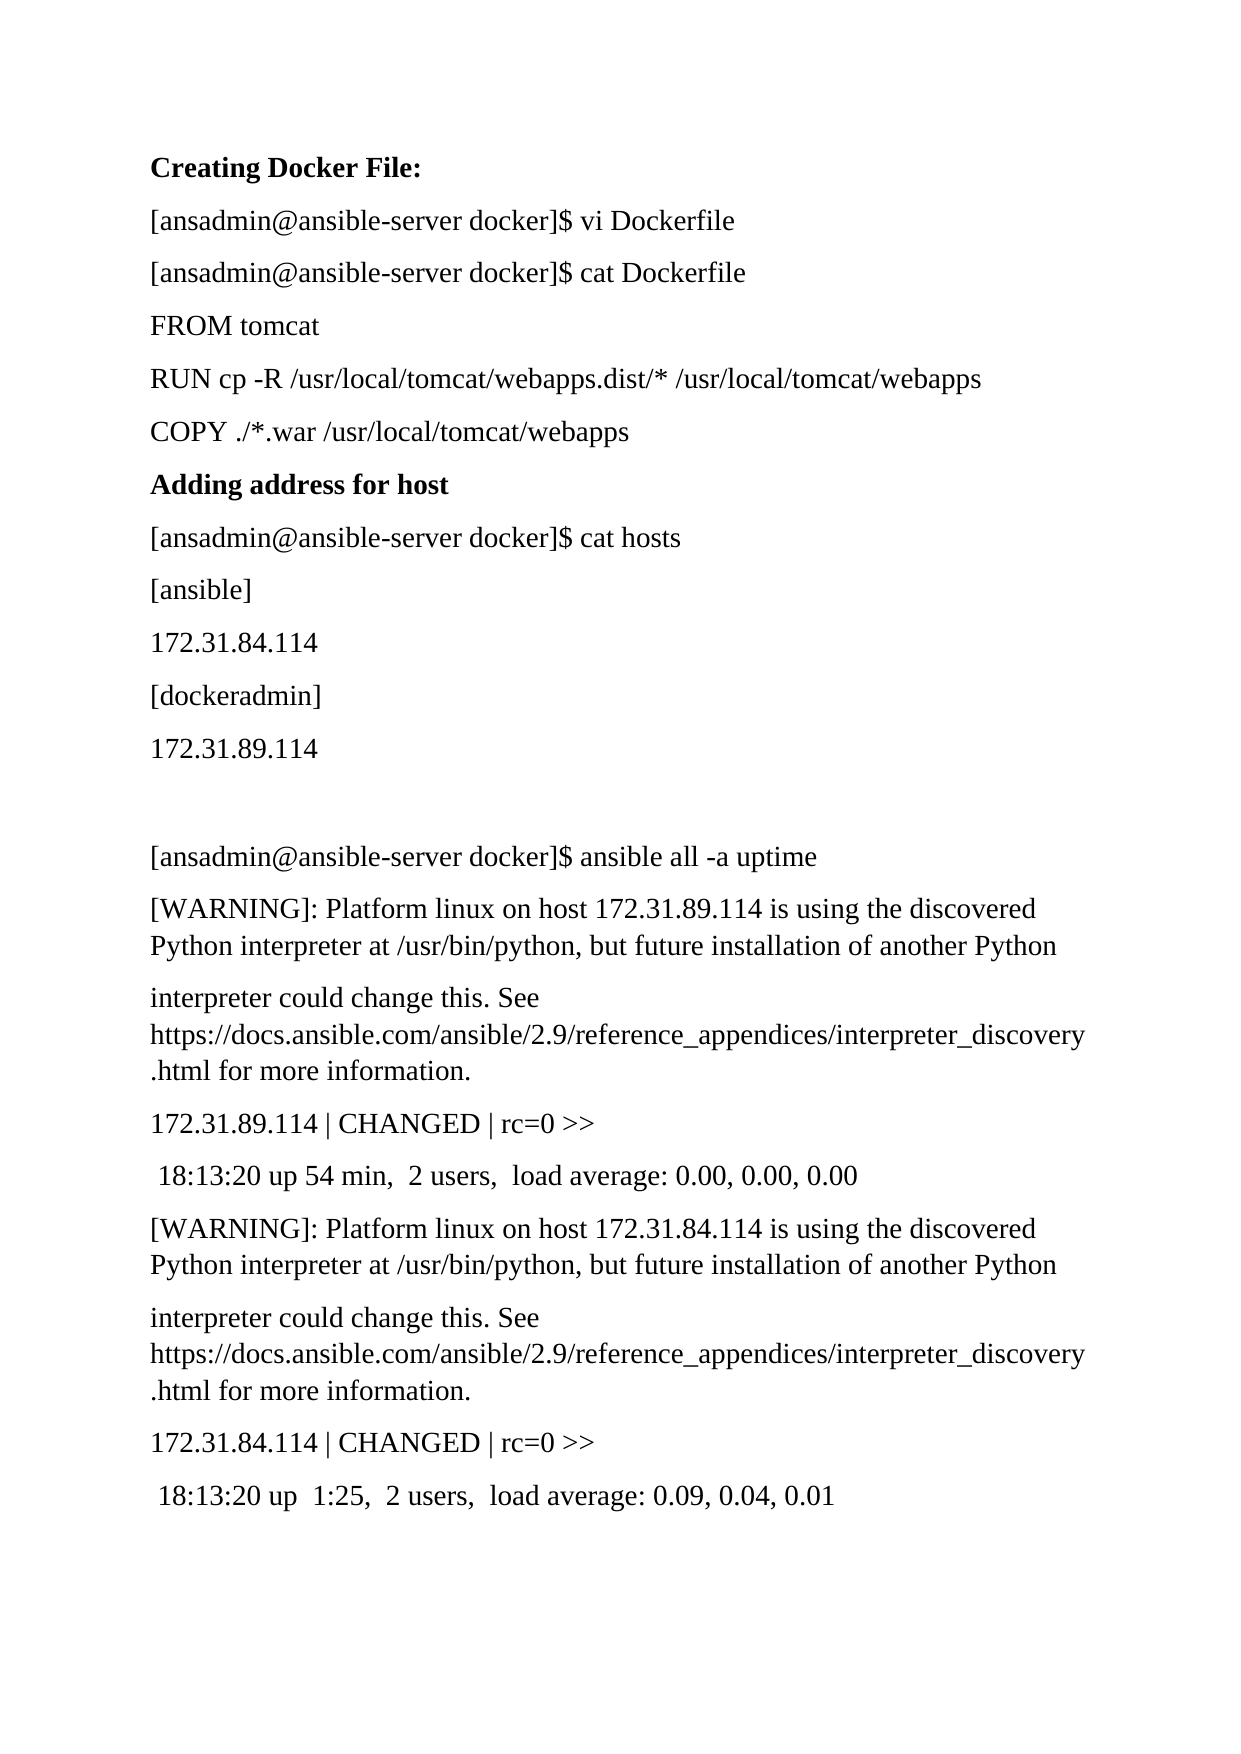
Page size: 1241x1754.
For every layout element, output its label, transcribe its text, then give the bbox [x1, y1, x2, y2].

text 172.31.84.114 [150, 625, 1090, 659]
text COPY ./*.war /usr/local/tomcat/webapps [150, 414, 1090, 448]
text interpreter could change this. See https://docs.ansible.com/ansible/2.9/reference_appendices/interpreter_discovery.html for more information. [150, 1300, 1090, 1406]
text Adding address for host [150, 467, 1090, 500]
text RUN cp -R /usr/local/tomcat/webapps.dist/* /usr/local/tomcat/webapps [150, 361, 1090, 395]
text [ansadmin@ansible-server docker]$ vi Dockerfile [150, 203, 1090, 236]
text interpreter could change this. See https://docs.ansible.com/ansible/2.9/reference_appendices/interpreter_discovery.html for more information. [150, 981, 1090, 1086]
text 18:13:20 up 54 min, 2 users, load average: 0.00, 0.00, 0.00 [150, 1158, 1090, 1192]
text [dockeradmin] [150, 678, 1090, 712]
text 18:13:20 up 1:25, 2 users, load average: 0.09, 0.04, 0.01 [150, 1478, 1090, 1512]
text 172.31.84.114 | CHANGED | rc=0 >> [150, 1425, 1090, 1459]
text FROM tomcat [150, 308, 1090, 342]
text [WARNING]: Platform linux on host 172.31.84.114 is using the discovered Python interpreter at /usr/bin/python, but future installation of another Python [150, 1211, 1090, 1281]
text 172.31.89.114 | CHANGED | rc=0 >> [150, 1106, 1090, 1139]
text [ansadmin@ansible-server docker]$ cat Dockerfile [150, 256, 1090, 289]
text [ansible] [150, 572, 1090, 606]
text Creating Docker File: [150, 150, 1090, 183]
text [WARNING]: Platform linux on host 172.31.89.114 is using the discovered Python interpreter at /usr/bin/python, but future installation of another Python [150, 892, 1090, 961]
text [ansadmin@ansible-server docker]$ cat hosts [150, 520, 1090, 553]
text 172.31.89.114 [150, 731, 1090, 764]
text [ansadmin@ansible-server docker]$ ansible all -a uptime [150, 839, 1090, 872]
